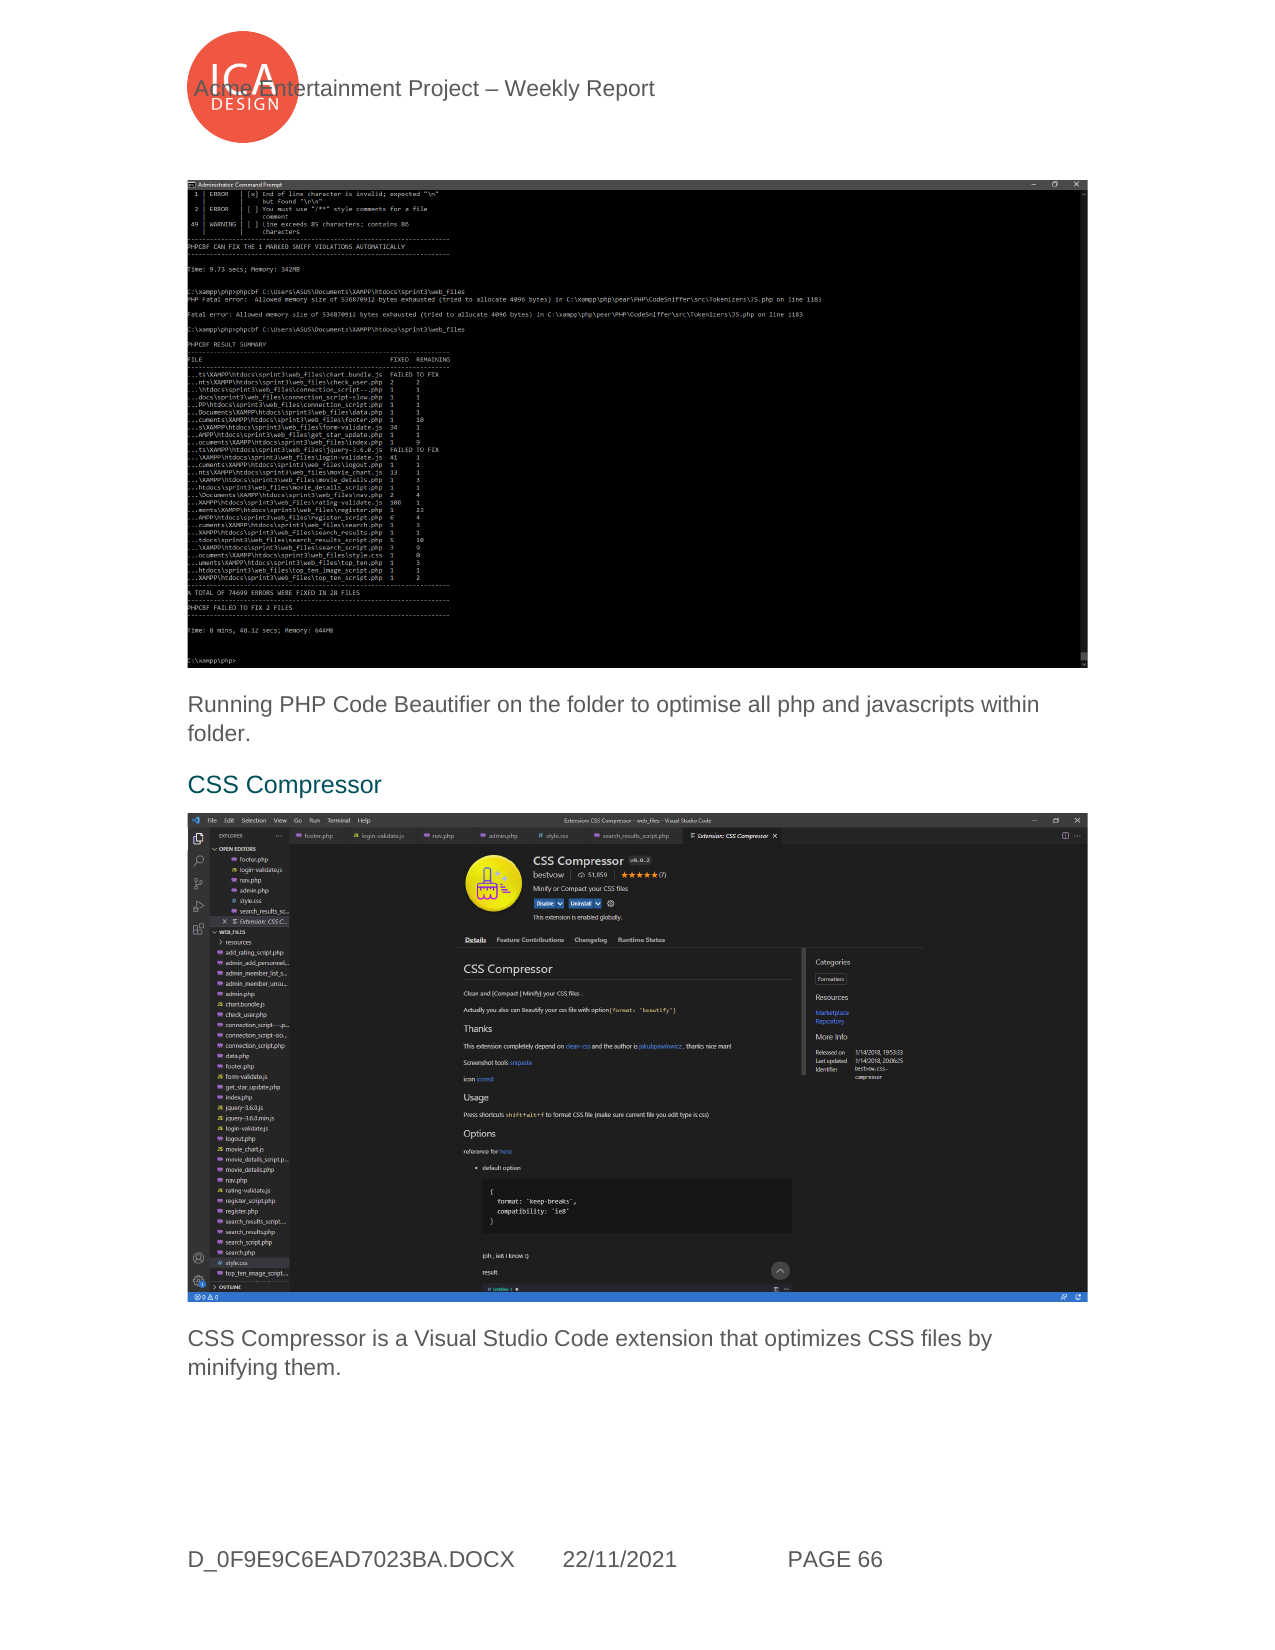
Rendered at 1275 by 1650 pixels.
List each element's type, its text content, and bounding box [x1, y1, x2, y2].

subtitle CSS Compressor [187, 770, 1087, 798]
text Running PHP Code Beautifier on the folder to optimise all php and javascripts within folder. [187, 691, 1087, 746]
picture [187, 31, 299, 143]
picture [187, 813, 1088, 1302]
text CSS Compressor is a Visual Studio Code extension that optimizes CSS files by minifying them. [187, 1325, 1087, 1380]
picture [187, 180, 1088, 668]
